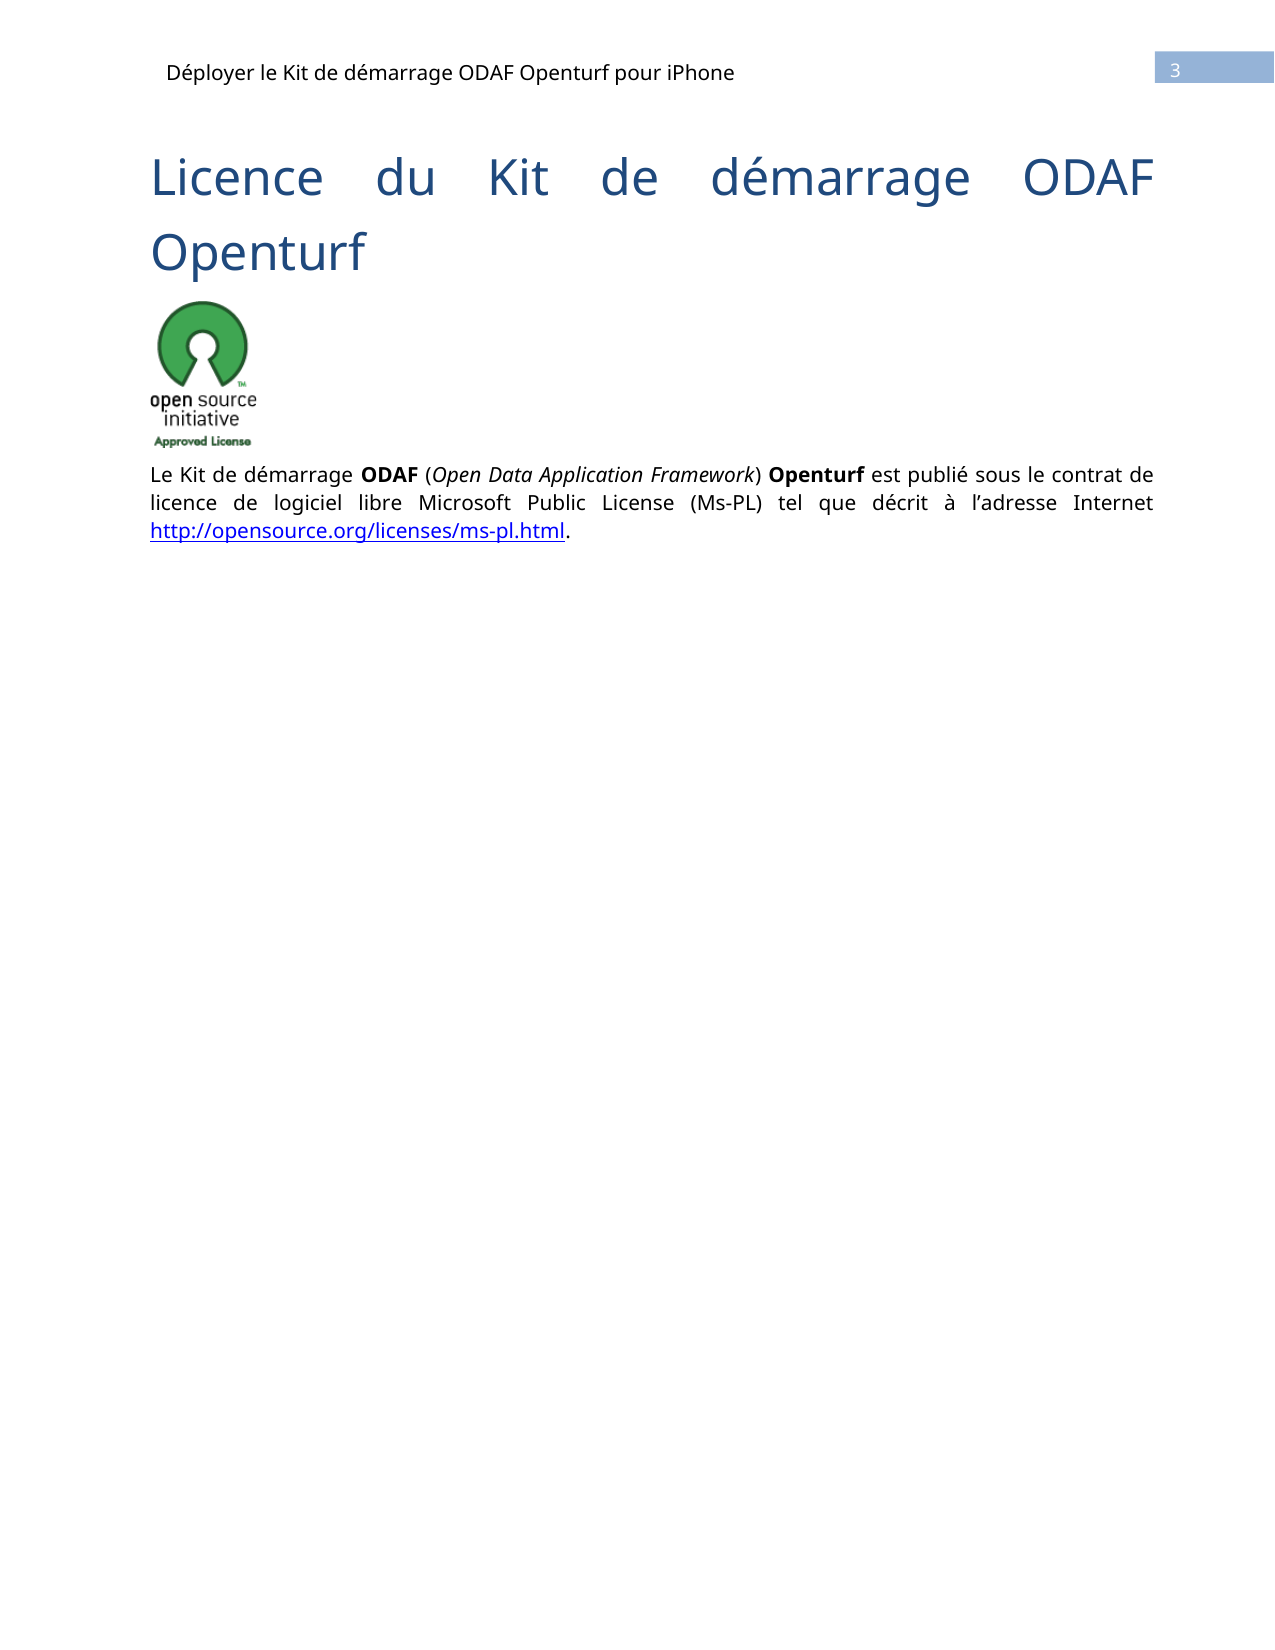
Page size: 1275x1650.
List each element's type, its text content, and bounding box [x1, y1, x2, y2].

subtitle Licence du Kit de démarrage ODAF Openturf [150, 135, 1155, 285]
text Le Kit de démarrage ODAF (Open Data Application Framework) Openturf est publié sous le contrat de licence de logiciel libre Microsoft Public License (Ms-PL) tel que décrit à l’adresse Internet http://opensource.org/licenses/ms-pl.html. [150, 460, 1155, 545]
picture [150, 301, 257, 448]
